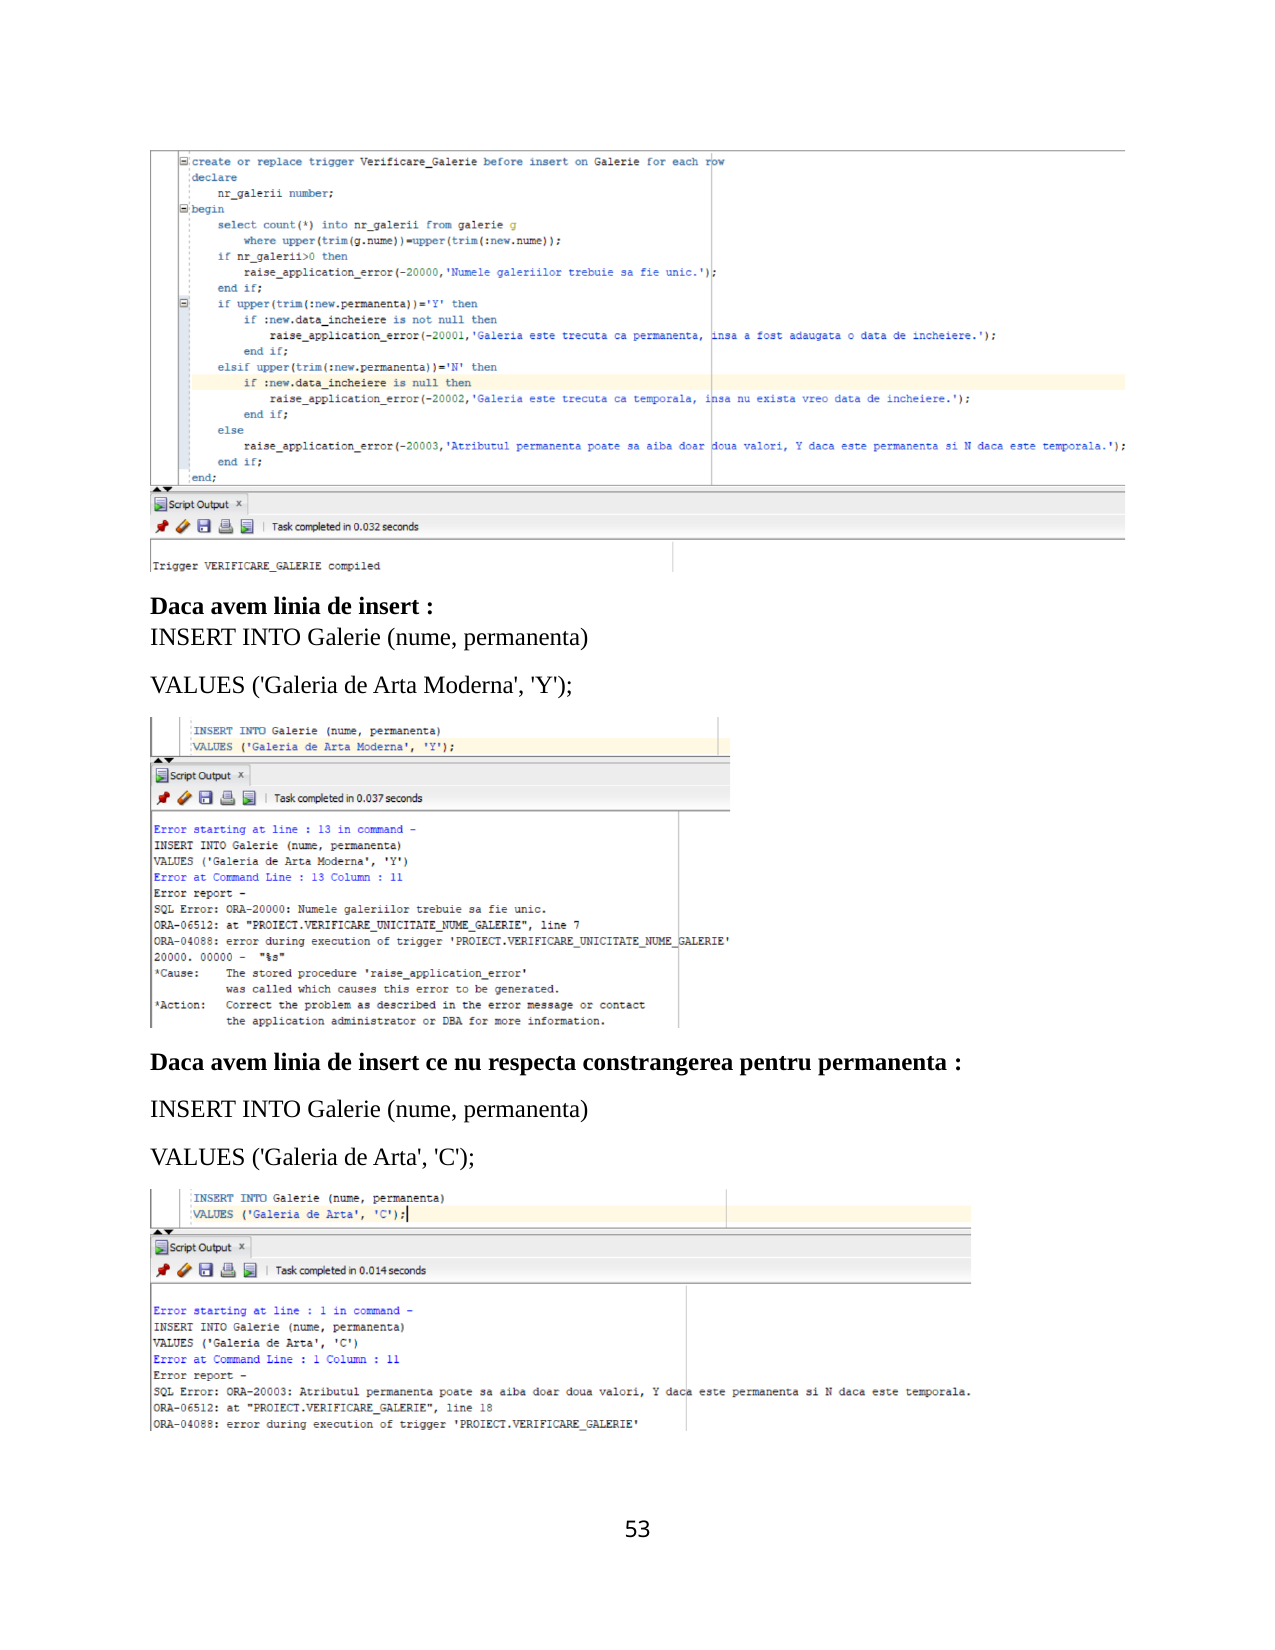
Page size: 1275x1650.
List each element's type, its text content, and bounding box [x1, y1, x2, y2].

text Daca avem linia de insert ce nu respecta constrangerea pentru permanenta : [150, 1047, 1125, 1075]
picture [150, 150, 1125, 572]
text VALUES ('Galeria de Arta Moderna', 'Y'); [150, 670, 1125, 699]
picture [150, 717, 731, 1028]
text INSERT INTO Galerie (nume, permanenta) [150, 1094, 1125, 1123]
text Daca avem linia de insert : INSERT INTO Galerie (nume, permanenta) [150, 591, 1125, 651]
text VALUES ('Galeria de Arta', 'C'); [150, 1142, 1125, 1171]
picture [150, 1189, 972, 1431]
